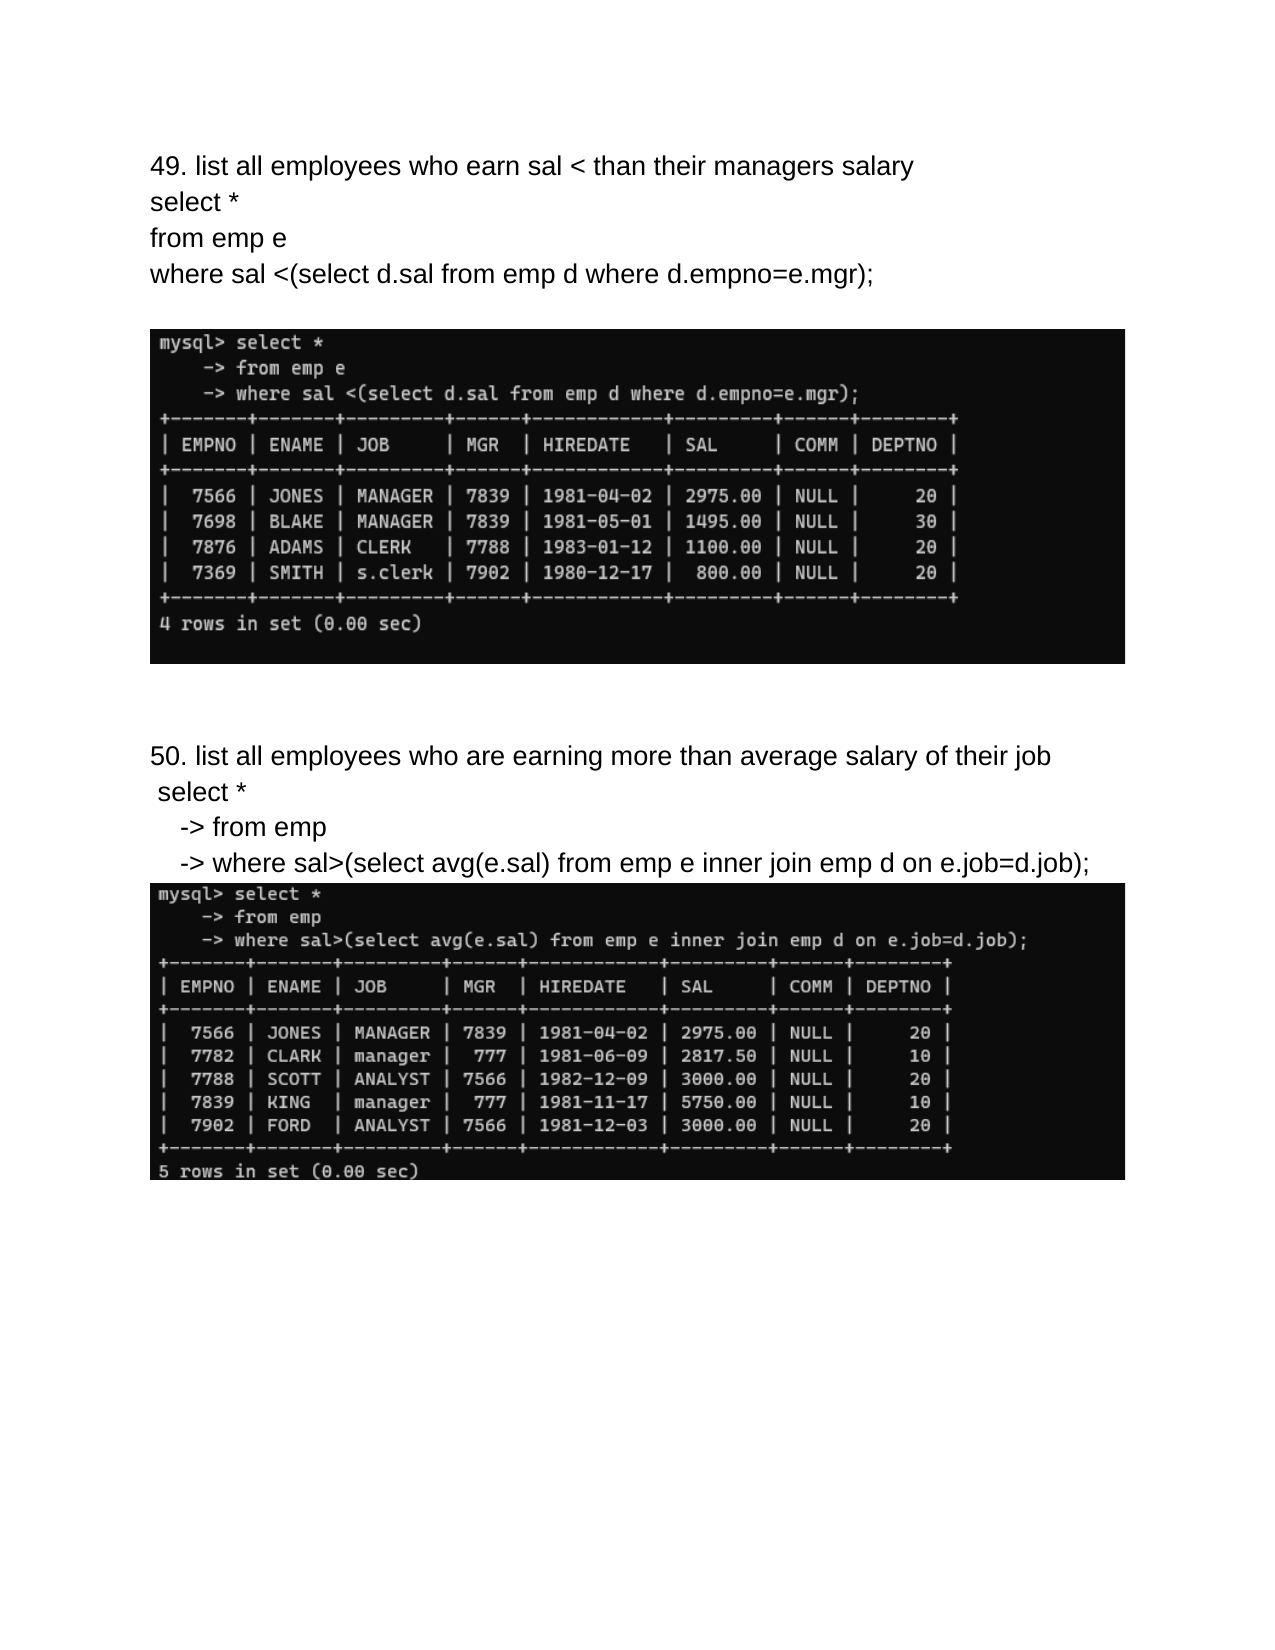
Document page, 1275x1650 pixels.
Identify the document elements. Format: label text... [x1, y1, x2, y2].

text from emp e [150, 222, 1125, 253]
text -> where sal>(select avg(e.sal) from emp e inner join emp d on e.job=d.job); [150, 847, 1125, 879]
text 50. list all employees who are earning more than average salary of their job [150, 739, 1125, 771]
text select * [150, 186, 1125, 217]
picture [150, 883, 1125, 1180]
text 49. list all employees who earn sal < than their managers salary [150, 150, 1125, 181]
picture [150, 329, 1125, 664]
text where sal <(select d.sal from emp d where d.empno=e.mgr); [150, 258, 1125, 289]
text select * [150, 776, 1125, 807]
text -> from emp [150, 811, 1125, 843]
